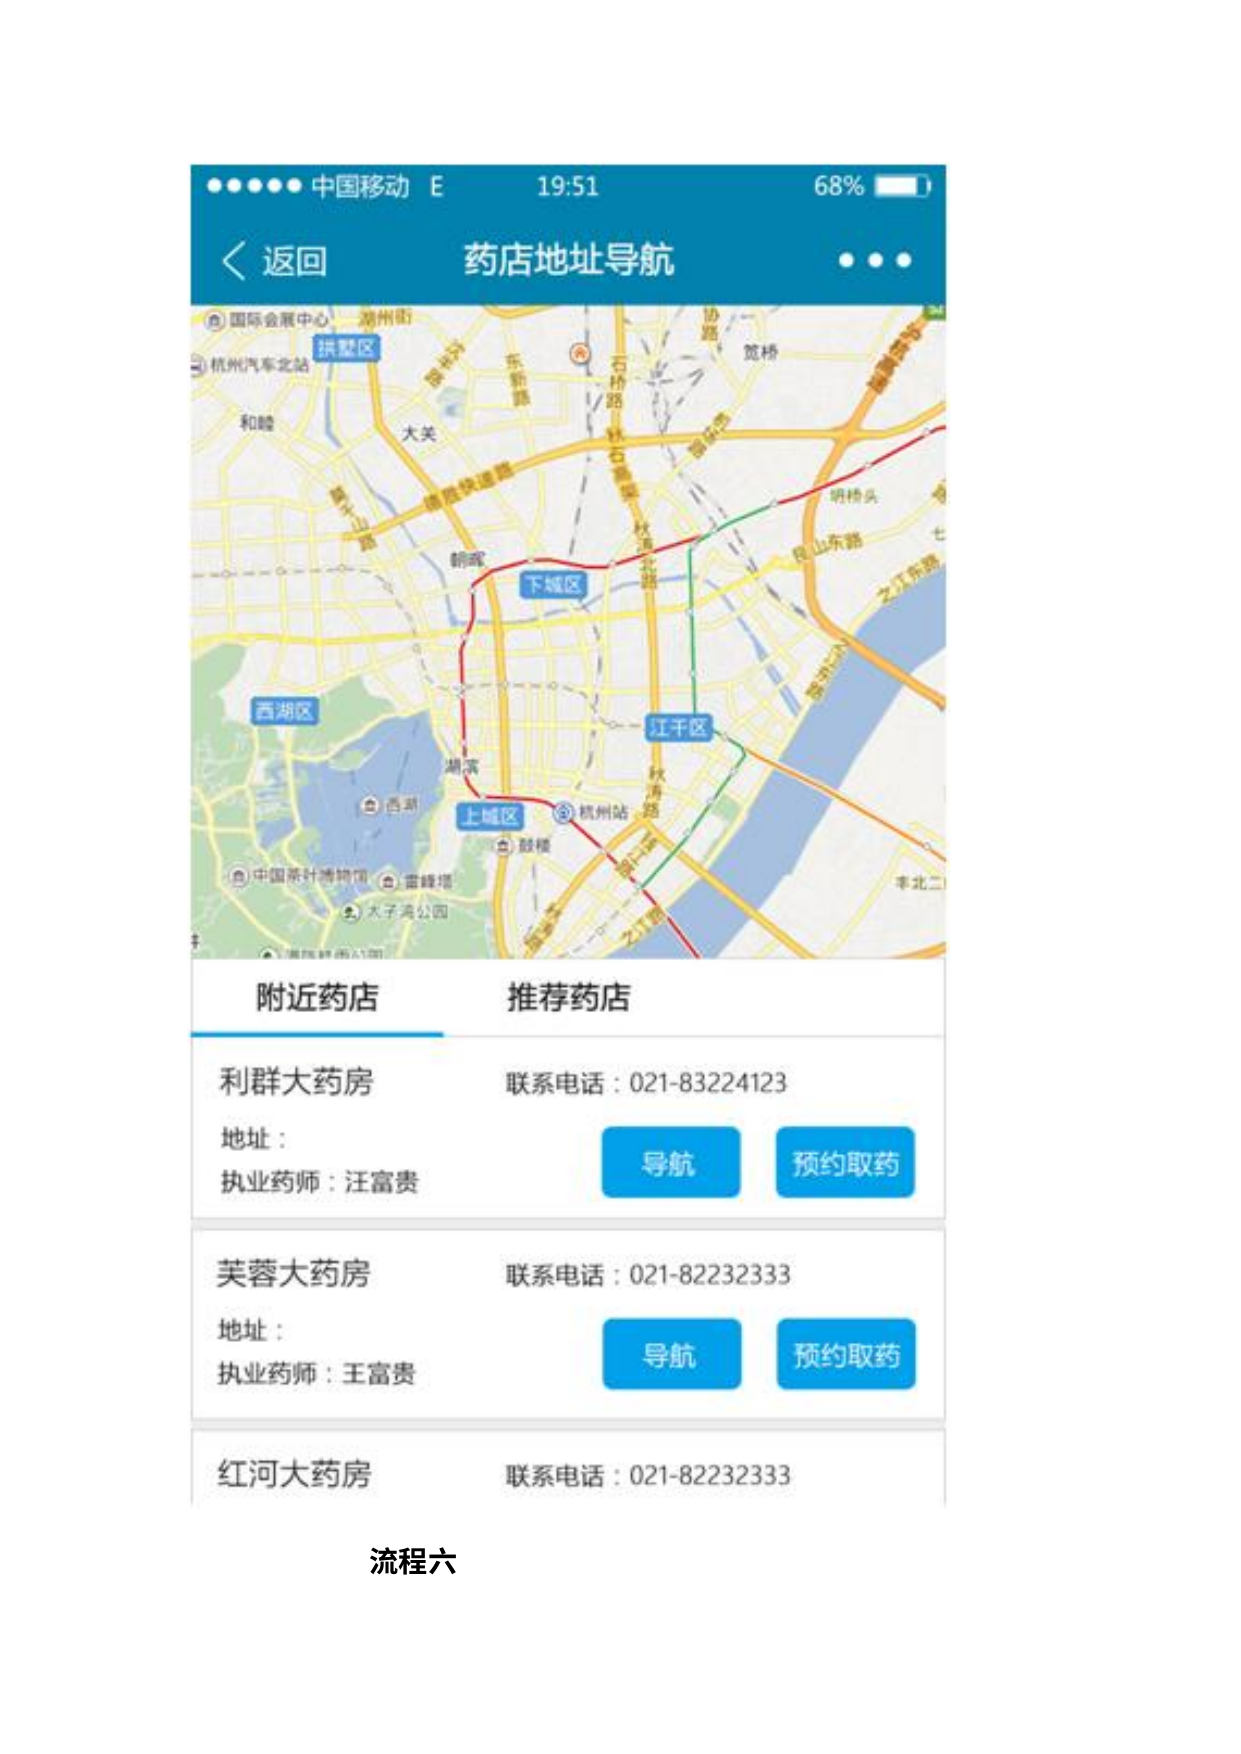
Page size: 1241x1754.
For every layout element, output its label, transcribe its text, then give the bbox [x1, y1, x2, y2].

picture [187, 162, 951, 1509]
text 流程六 [187, 1527, 1053, 1592]
